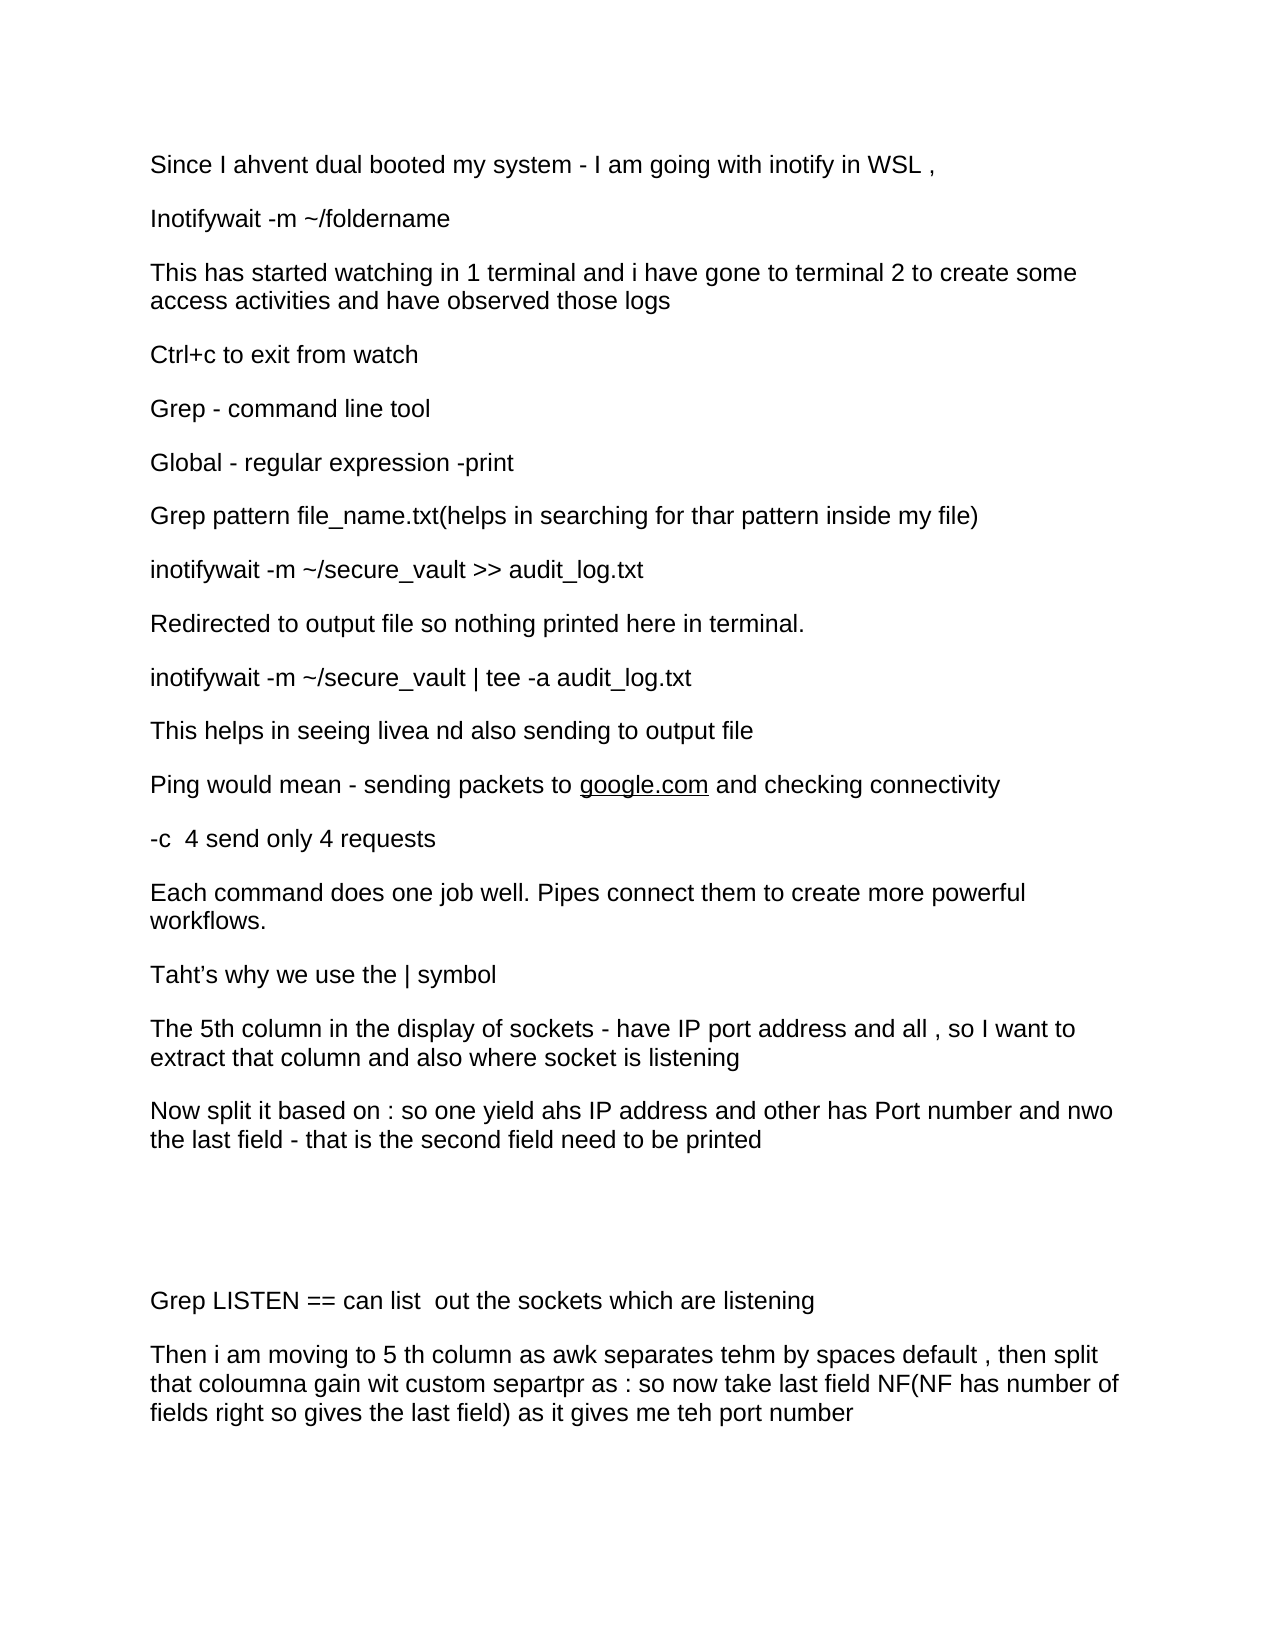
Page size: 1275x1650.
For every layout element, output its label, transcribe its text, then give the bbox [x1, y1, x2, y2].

text Global - regular expression -print [150, 447, 1125, 476]
text inotifywait -m ~/secure_vault >> audit_log.txt [150, 555, 1125, 584]
text inotifywait -m ~/secure_vault | tee -a audit_log.txt [150, 662, 1125, 691]
text Redirected to output file so nothing printed here in terminal. [150, 609, 1125, 637]
text Since I ahvent dual booted my system - I am going with inotify in WSL , [150, 150, 1125, 179]
text Ctrl+c to exit from watch [150, 340, 1125, 369]
text -c 4 send only 4 requests [150, 824, 1125, 852]
text Grep pattern file_name.txt(helps in searching for thar pattern inside my file) [150, 501, 1125, 530]
text Now split it based on : so one yield ahs IP address and other has Port number and nwo the last field - that is the second field need to be printed [150, 1096, 1125, 1154]
text Grep - command line tool [150, 394, 1125, 422]
text Taht’s why we use the | symbol [150, 960, 1125, 989]
text This has started watching in 1 terminal and i have gone to terminal 2 to create some access activities and have observed those logs [150, 257, 1125, 315]
text Then i am moving to 5 th column as awk separates tehm by spaces default , then split that coloumna gain wit custom separtpr as : so now take last field NF(NF has number of fields right so gives the last field) as it gives me teh port number [150, 1340, 1125, 1426]
text This helps in seeing livea nd also sending to output file [150, 716, 1125, 745]
text Each command does one job well. Pipes connect them to create more powerful workflows. [150, 877, 1125, 935]
text Grep LISTEN == can list out the sockets which are listening [150, 1286, 1125, 1315]
text The 5th column in the display of sockets - have IP port address and all , so I want to extract that column and also where socket is listening [150, 1014, 1125, 1071]
text Inotifywait -m ~/foldername [150, 204, 1125, 232]
text Ping would mean - sending packets to google.com and checking connectivity [150, 770, 1125, 799]
